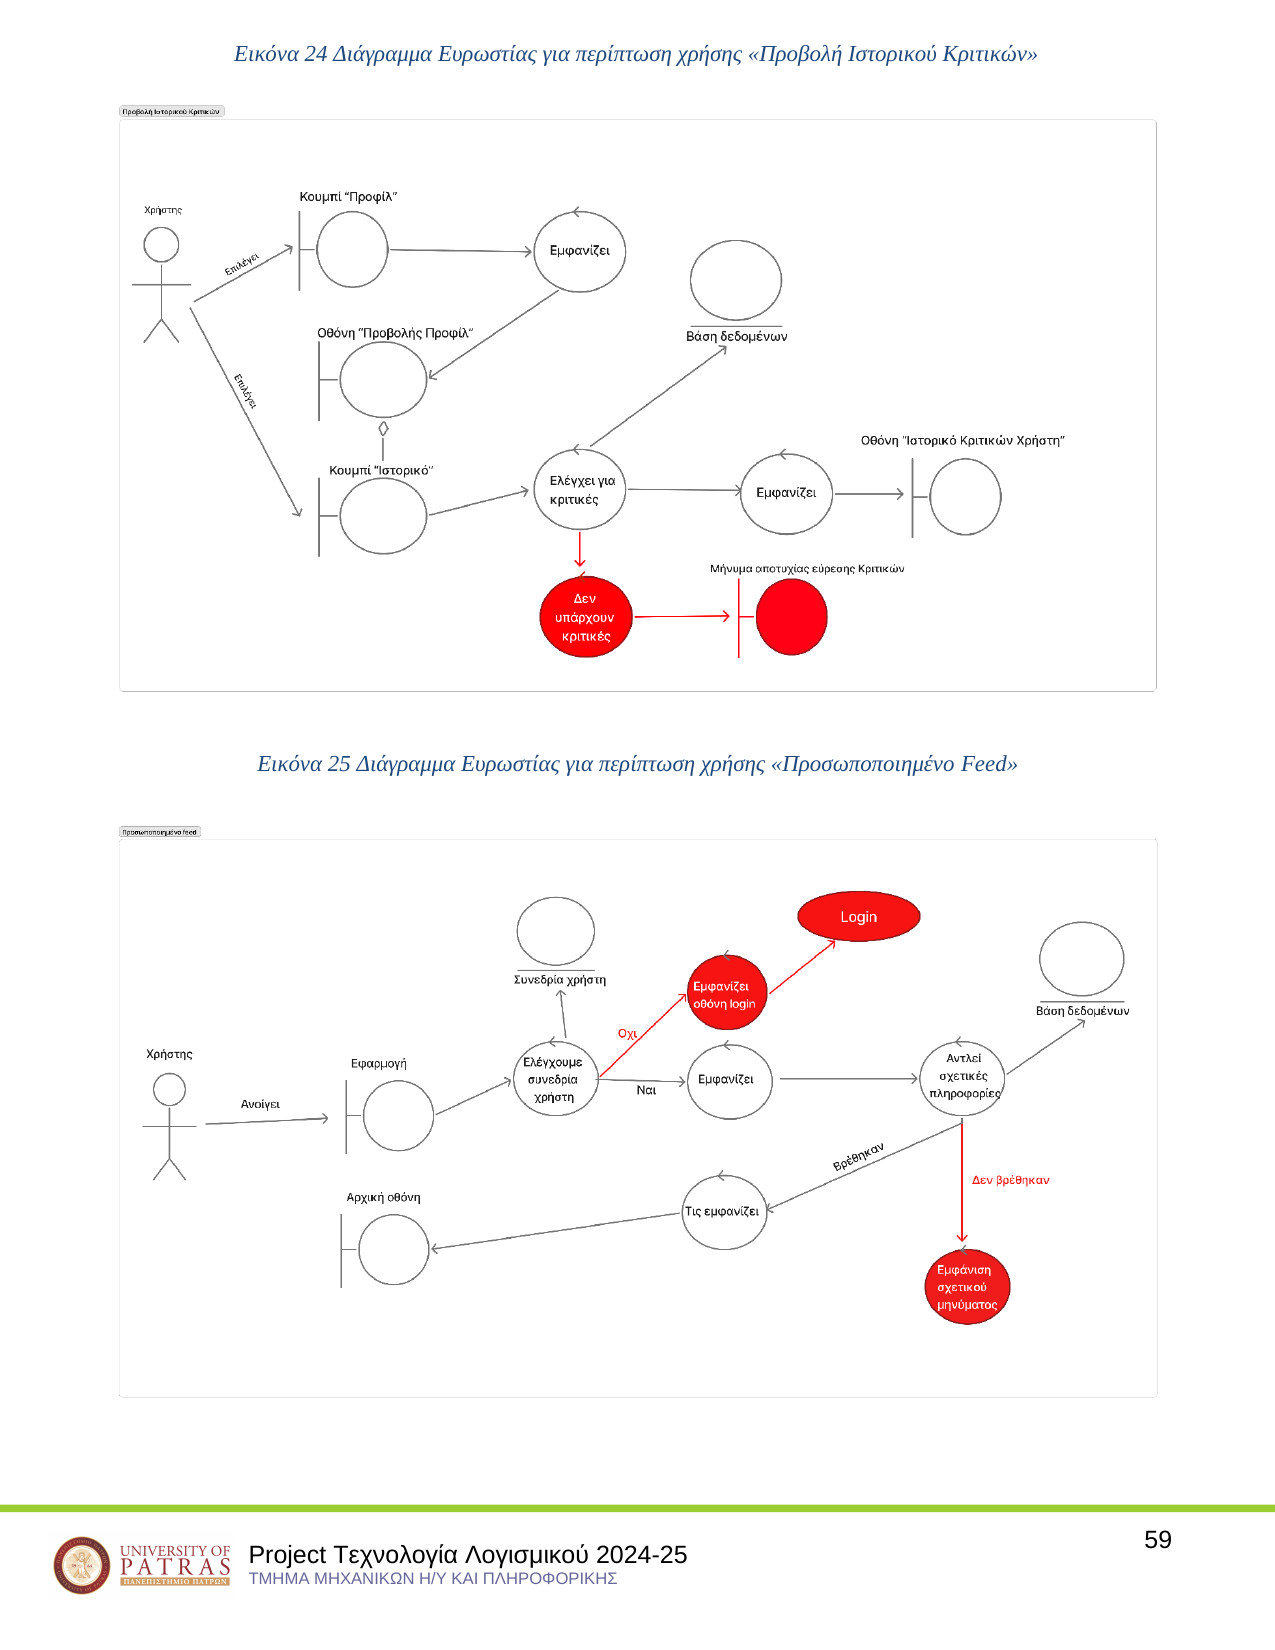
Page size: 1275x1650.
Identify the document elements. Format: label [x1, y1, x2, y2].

picture [104, 825, 1172, 1412]
picture [48, 1532, 235, 1600]
picture [103, 103, 1172, 707]
